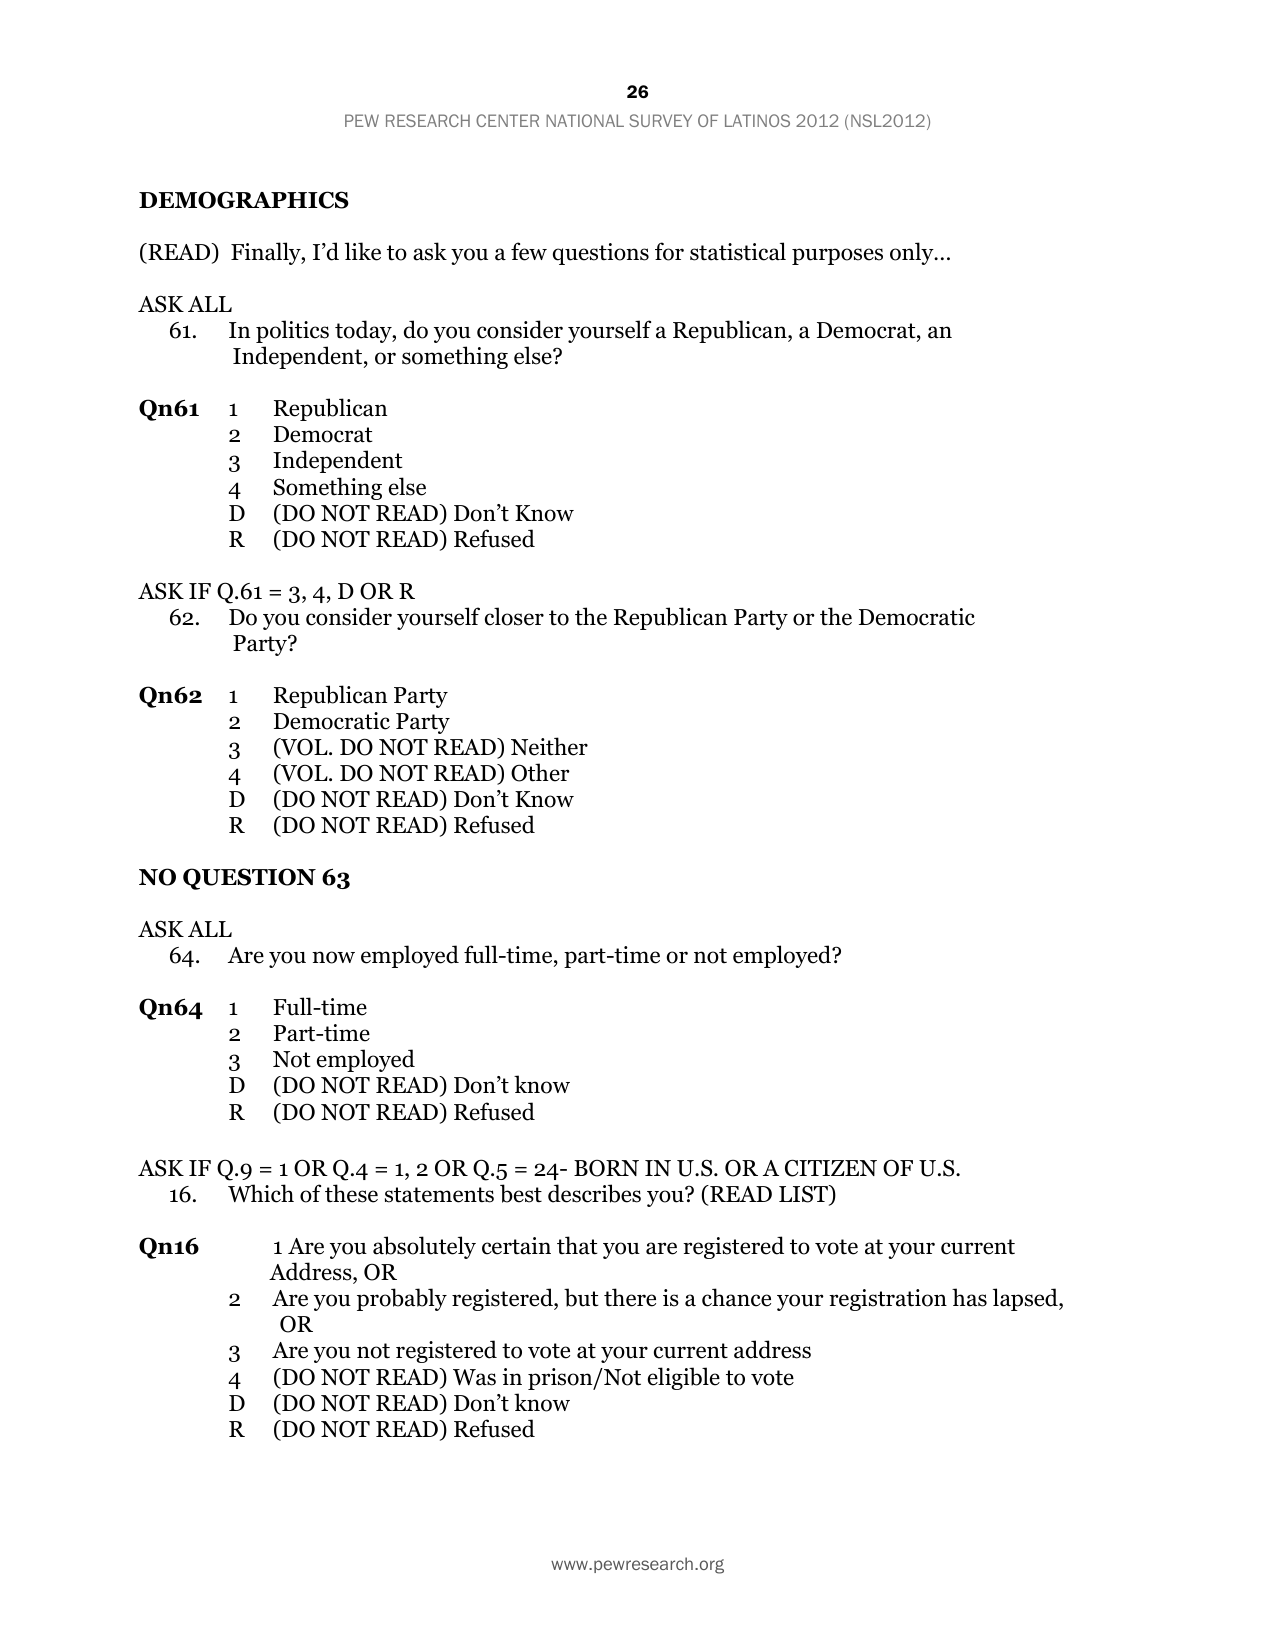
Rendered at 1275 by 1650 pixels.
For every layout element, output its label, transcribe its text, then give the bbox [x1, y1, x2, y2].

text 61. In politics today, do you consider yourself a Republican, a Democrat, an [139, 318, 1136, 344]
text 3 Independent [139, 448, 1136, 474]
text 62. Do you consider yourself closer to the Republican Party or the Democratic [139, 604, 1136, 630]
text D (DO NOT READ) Don’t know [139, 1390, 1136, 1416]
text ASK IF Q.9 = 1 OR Q.4 = 1, 2 OR Q.5 = 24- BORN IN U.S. OR A CITIZEN OF U.S. [139, 1156, 1136, 1182]
text D (DO NOT READ) Don’t Know [139, 786, 1136, 812]
text R (DO NOT READ) Refused [139, 526, 1136, 552]
text 16. Which of these statements best describes you? (READ LIST) [139, 1182, 1136, 1208]
text Independent, or something else? [232, 344, 1136, 370]
text 4 (DO NOT READ) Was in prison/Not eligible to vote [139, 1364, 1136, 1390]
text Qn62 1 Republican Party [139, 682, 1136, 708]
text 4 (VOL. DO NOT READ) Other [139, 760, 1136, 786]
text 64. Are you now employed full-time, part-time or not employed? [139, 943, 1136, 969]
text Party? [232, 630, 1136, 656]
text Qn64 1 Full-time [139, 995, 1136, 1021]
text 2 Part-time [139, 1021, 1136, 1047]
text 2 Democratic Party [139, 708, 1136, 734]
text (READ) Finally, I’d like to ask you a few questions for statistical purposes only… [139, 239, 1136, 266]
text Qn61 1 Republican [139, 396, 1136, 422]
text Qn16 1 Are you absolutely certain that you are registered to vote at your current [139, 1234, 1136, 1260]
text ASK IF Q.61 = 3, 4, D OR R [139, 578, 1136, 604]
text OR [279, 1312, 1136, 1338]
text ASK ALL [139, 292, 1136, 318]
text ASK ALL [139, 917, 1136, 943]
text 4 Something else [139, 474, 1136, 500]
text R (DO NOT READ) Refused [139, 812, 1136, 838]
text 3 Not employed [139, 1047, 1136, 1073]
text NO QUESTION 63 [139, 864, 1136, 891]
text D (DO NOT READ) Don’t know [139, 1073, 1136, 1099]
text 2 Democrat [139, 422, 1136, 448]
text R (DO NOT READ) Refused [139, 1099, 1136, 1125]
text DEMOGRAPHICS [139, 187, 1136, 213]
text D (DO NOT READ) Don’t Know [139, 500, 1136, 526]
text Address, OR [270, 1260, 1136, 1286]
text R (DO NOT READ) Refused [139, 1416, 1136, 1442]
text 3 Are you not registered to vote at your current address [139, 1338, 1136, 1364]
text 3 (VOL. DO NOT READ) Neither [139, 734, 1136, 760]
text 2 Are you probably registered, but there is a chance your registration has lapsed, [139, 1286, 1136, 1312]
